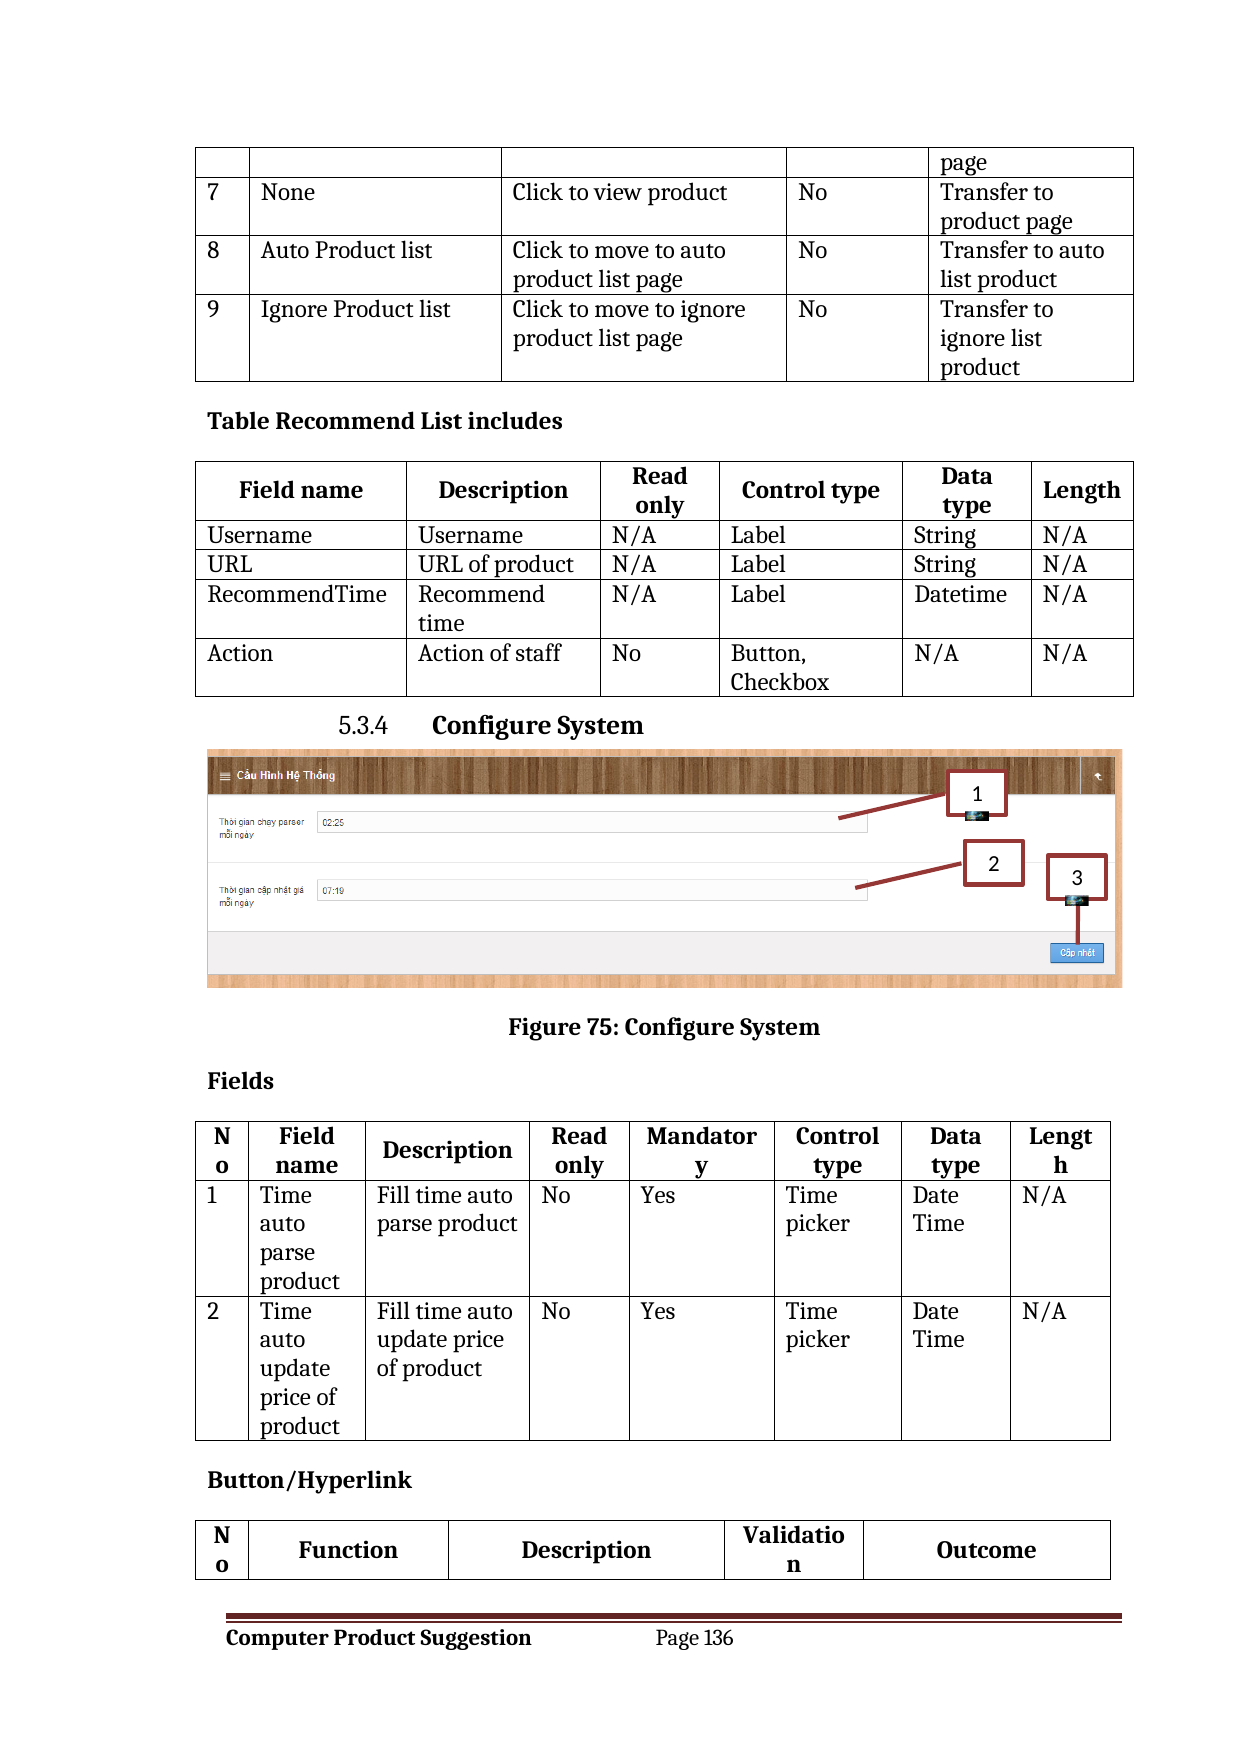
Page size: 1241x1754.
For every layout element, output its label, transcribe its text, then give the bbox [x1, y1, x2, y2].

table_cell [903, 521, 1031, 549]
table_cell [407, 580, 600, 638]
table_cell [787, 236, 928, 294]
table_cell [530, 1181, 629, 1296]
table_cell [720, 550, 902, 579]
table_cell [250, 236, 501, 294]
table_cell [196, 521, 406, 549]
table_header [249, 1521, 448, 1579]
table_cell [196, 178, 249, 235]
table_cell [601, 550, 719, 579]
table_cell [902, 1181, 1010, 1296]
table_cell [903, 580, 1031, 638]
text Figure 75: Configure System [207, 1013, 1122, 1042]
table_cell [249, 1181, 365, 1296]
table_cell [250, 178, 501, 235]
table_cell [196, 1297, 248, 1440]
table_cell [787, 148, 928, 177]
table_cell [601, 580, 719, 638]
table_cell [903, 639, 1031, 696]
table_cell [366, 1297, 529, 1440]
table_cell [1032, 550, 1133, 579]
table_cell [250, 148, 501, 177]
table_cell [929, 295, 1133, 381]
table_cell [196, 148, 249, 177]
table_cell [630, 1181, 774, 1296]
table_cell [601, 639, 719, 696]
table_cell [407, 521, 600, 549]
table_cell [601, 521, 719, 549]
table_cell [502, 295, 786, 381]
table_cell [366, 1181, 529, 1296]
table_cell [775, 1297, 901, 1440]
text Button/Hyperlink [207, 1466, 1122, 1495]
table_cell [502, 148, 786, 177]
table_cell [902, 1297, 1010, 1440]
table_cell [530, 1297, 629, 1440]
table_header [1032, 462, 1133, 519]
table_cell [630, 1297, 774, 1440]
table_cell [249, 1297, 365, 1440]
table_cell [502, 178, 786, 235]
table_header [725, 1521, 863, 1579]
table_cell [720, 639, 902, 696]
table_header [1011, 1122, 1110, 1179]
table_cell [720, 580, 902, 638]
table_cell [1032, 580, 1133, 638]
text Fields [207, 1067, 1122, 1096]
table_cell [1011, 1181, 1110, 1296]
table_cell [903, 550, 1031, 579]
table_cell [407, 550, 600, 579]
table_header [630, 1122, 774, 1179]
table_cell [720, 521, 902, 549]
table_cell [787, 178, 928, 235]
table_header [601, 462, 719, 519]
subtitle Configure System [338, 710, 1122, 741]
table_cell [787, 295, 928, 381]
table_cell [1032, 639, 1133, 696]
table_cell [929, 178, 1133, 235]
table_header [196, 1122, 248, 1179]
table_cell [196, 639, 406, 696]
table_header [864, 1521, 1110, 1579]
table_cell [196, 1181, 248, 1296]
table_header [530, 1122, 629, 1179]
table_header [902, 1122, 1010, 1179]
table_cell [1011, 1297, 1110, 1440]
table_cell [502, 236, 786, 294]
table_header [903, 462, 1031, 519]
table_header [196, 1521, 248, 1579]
picture [207, 749, 1123, 989]
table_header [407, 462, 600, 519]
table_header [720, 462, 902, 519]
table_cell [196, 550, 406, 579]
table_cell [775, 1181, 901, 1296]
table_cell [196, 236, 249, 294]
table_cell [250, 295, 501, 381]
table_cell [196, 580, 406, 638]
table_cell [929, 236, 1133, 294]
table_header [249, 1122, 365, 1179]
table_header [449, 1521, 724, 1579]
text Table Recommend List includes [207, 407, 1122, 436]
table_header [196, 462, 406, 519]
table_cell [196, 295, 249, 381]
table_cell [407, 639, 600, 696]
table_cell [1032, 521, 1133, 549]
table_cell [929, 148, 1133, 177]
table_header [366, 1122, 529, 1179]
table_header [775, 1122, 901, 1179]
